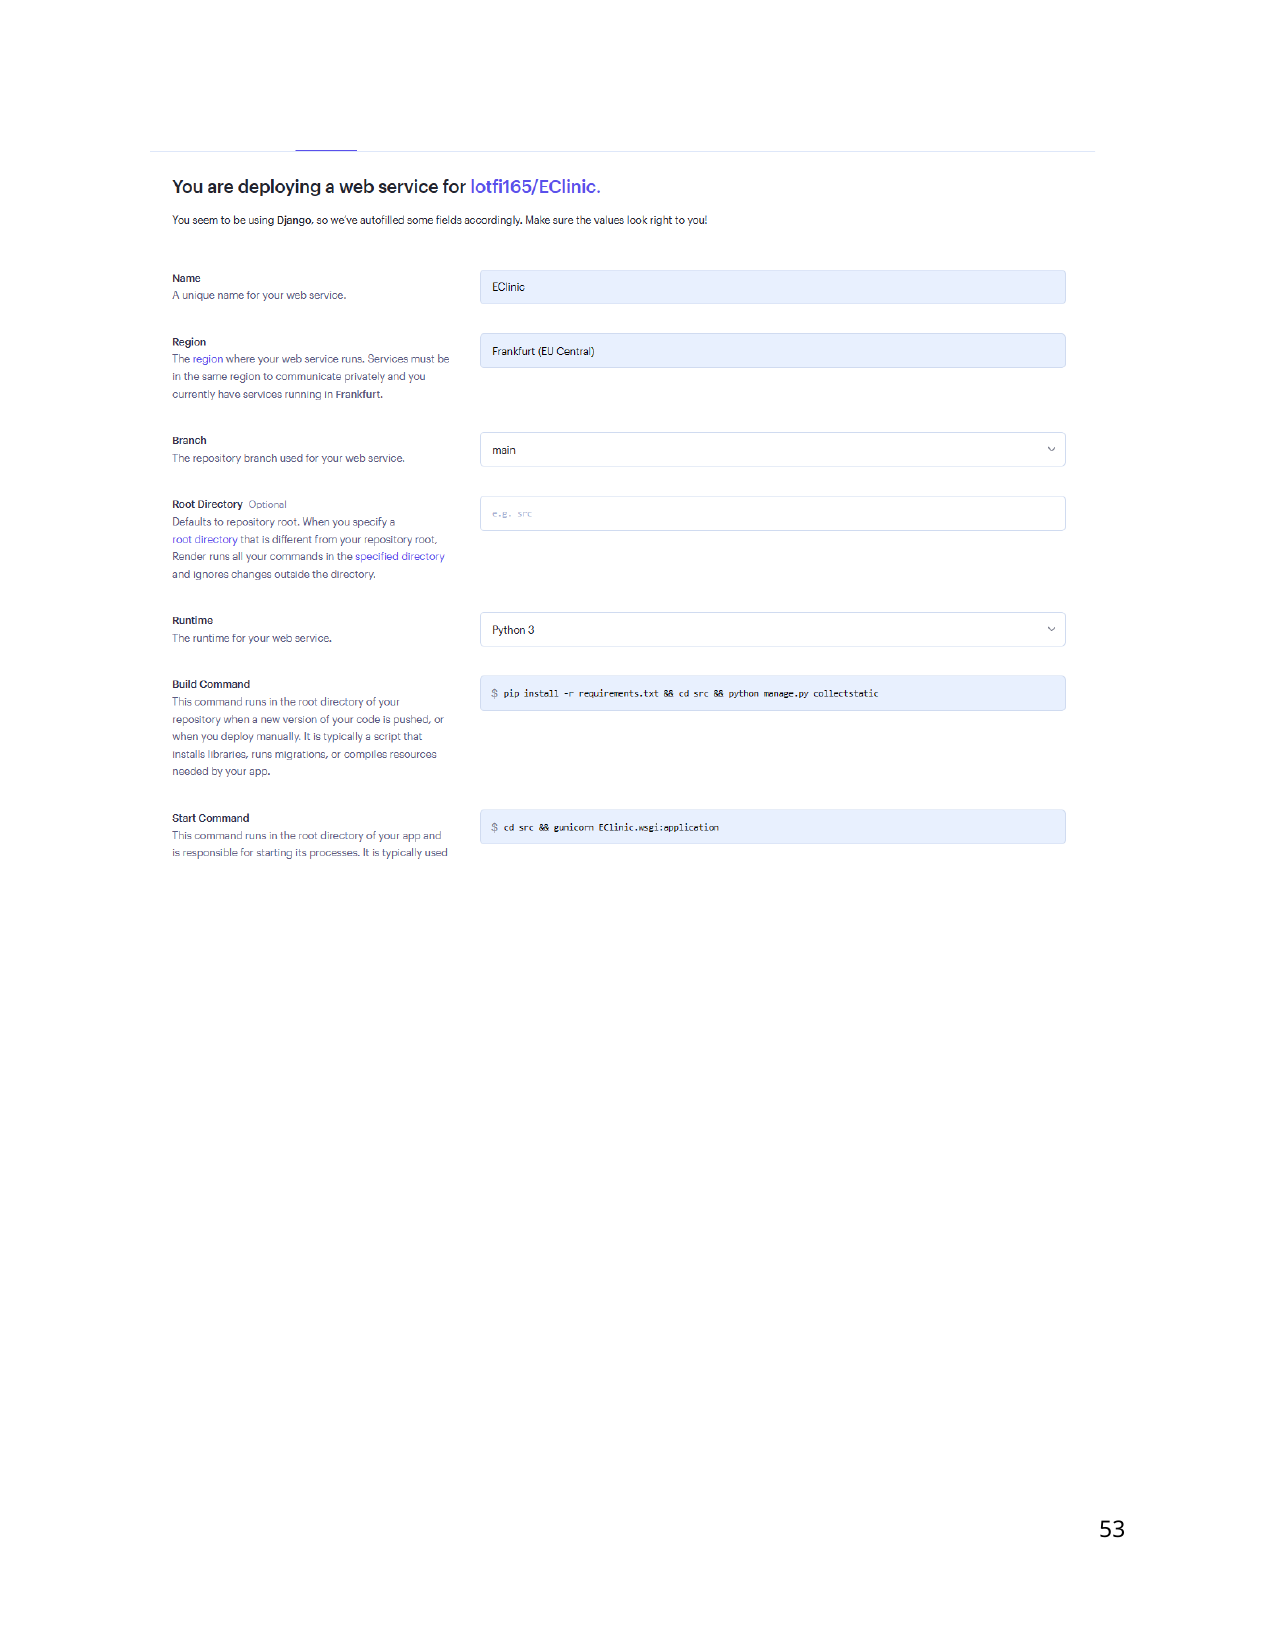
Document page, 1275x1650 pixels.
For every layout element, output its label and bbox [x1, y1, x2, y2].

picture [150, 150, 1096, 864]
